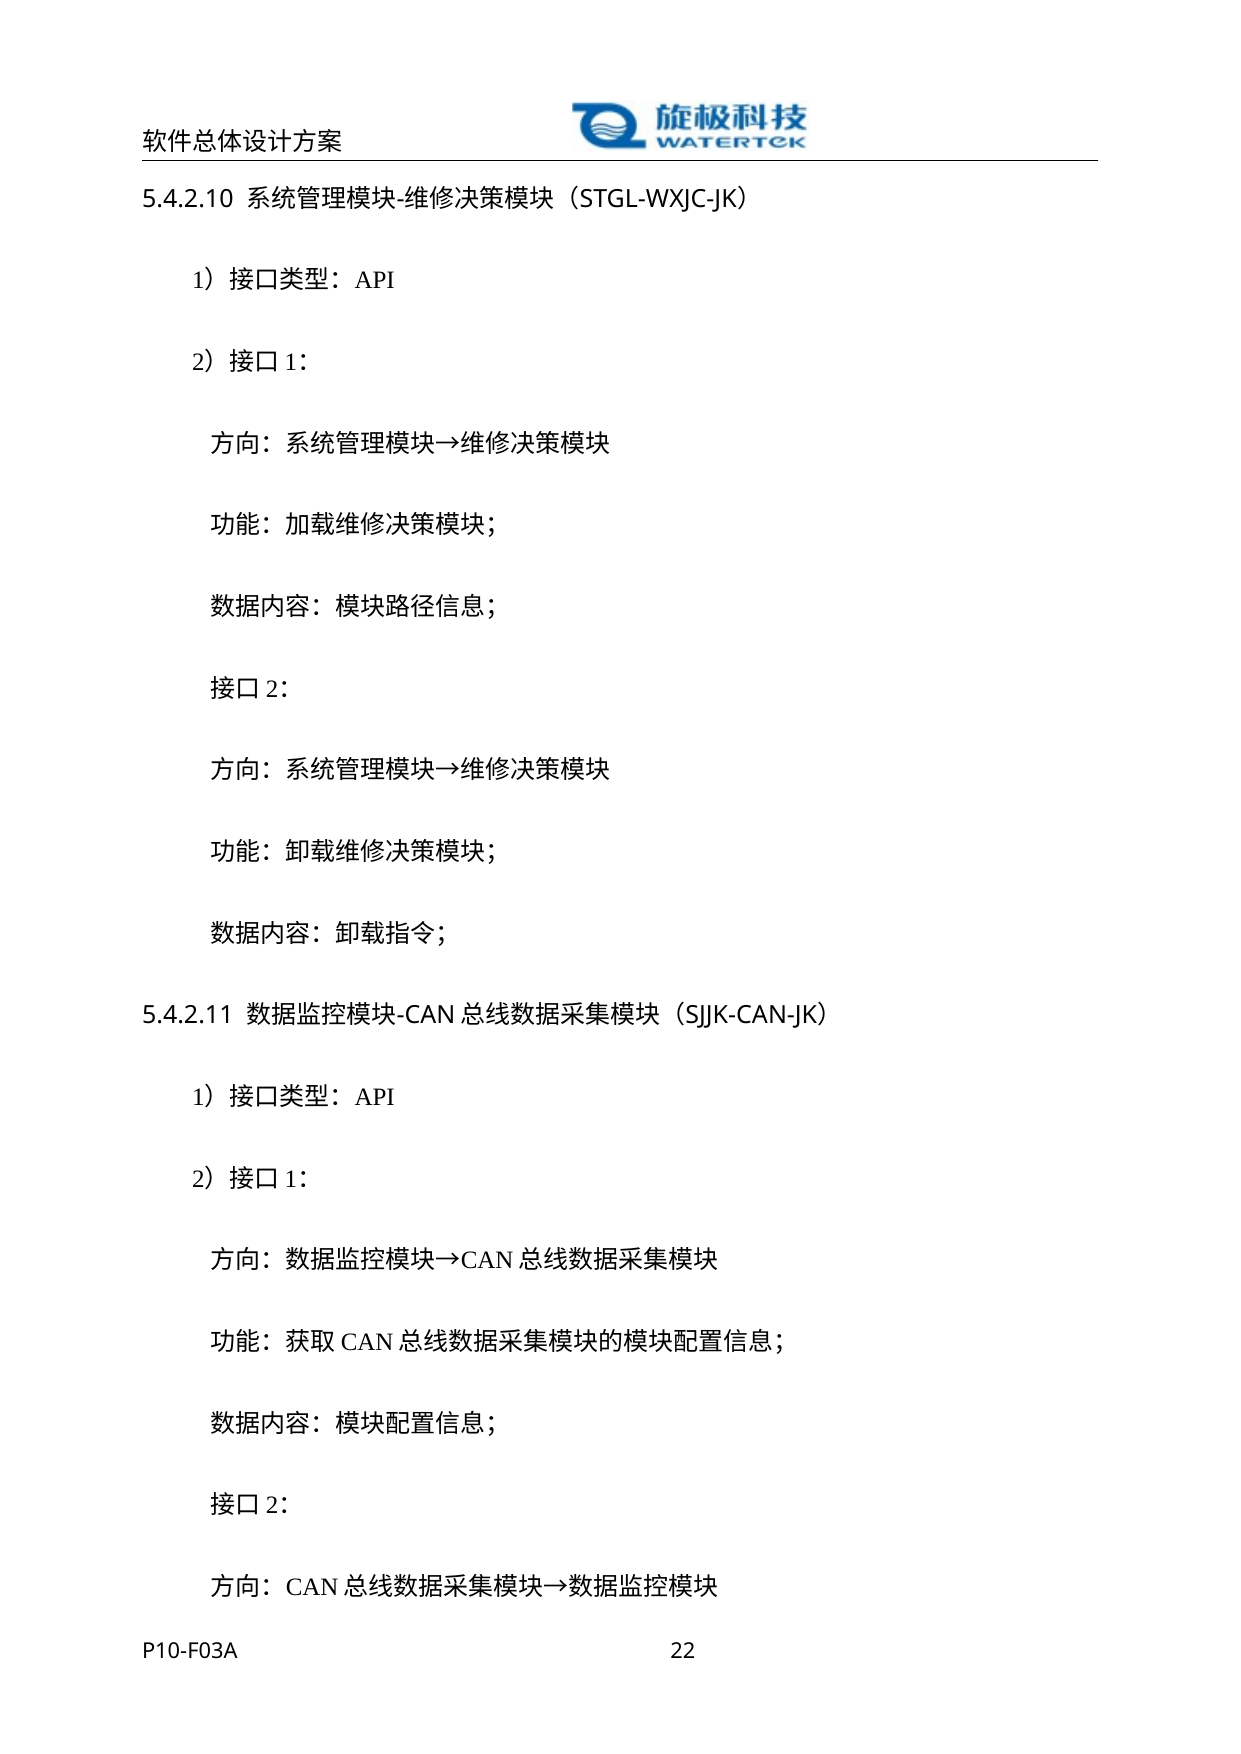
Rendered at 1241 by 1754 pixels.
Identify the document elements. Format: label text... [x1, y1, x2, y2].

picture [571, 100, 810, 151]
list 接口1： [142, 1142, 1098, 1210]
list 接口类型：API [142, 244, 1098, 312]
text 方向：CAN总线数据采集模块→数据监控模块 [142, 1551, 1098, 1618]
text 接口2： [142, 652, 1098, 720]
text 方向：系统管理模块→维修决策模块 [142, 734, 1098, 802]
text 接口2： [142, 1469, 1098, 1537]
text 数据内容：模块配置信息； [142, 1387, 1098, 1455]
text 数据内容：卸载指令； [142, 897, 1098, 965]
subtitle 数据监控模块-CAN总线数据采集模块（SJJK-CAN-JK） [142, 979, 1098, 1047]
list 接口类型：API [142, 1061, 1098, 1128]
list 接口1： [142, 326, 1098, 393]
text 功能：获取CAN总线数据采集模块的模块配置信息； [142, 1306, 1098, 1373]
text 功能：加载维修决策模块； [142, 489, 1098, 557]
text 功能：卸载维修决策模块； [142, 816, 1098, 883]
text 方向：数据监控模块→CAN总线数据采集模块 [142, 1224, 1098, 1292]
text 数据内容：模块路径信息； [142, 571, 1098, 638]
text 方向：系统管理模块→维修决策模块 [142, 407, 1098, 475]
subtitle 系统管理模块-维修决策模块（STGL-WXJC-JK） [142, 162, 1098, 230]
